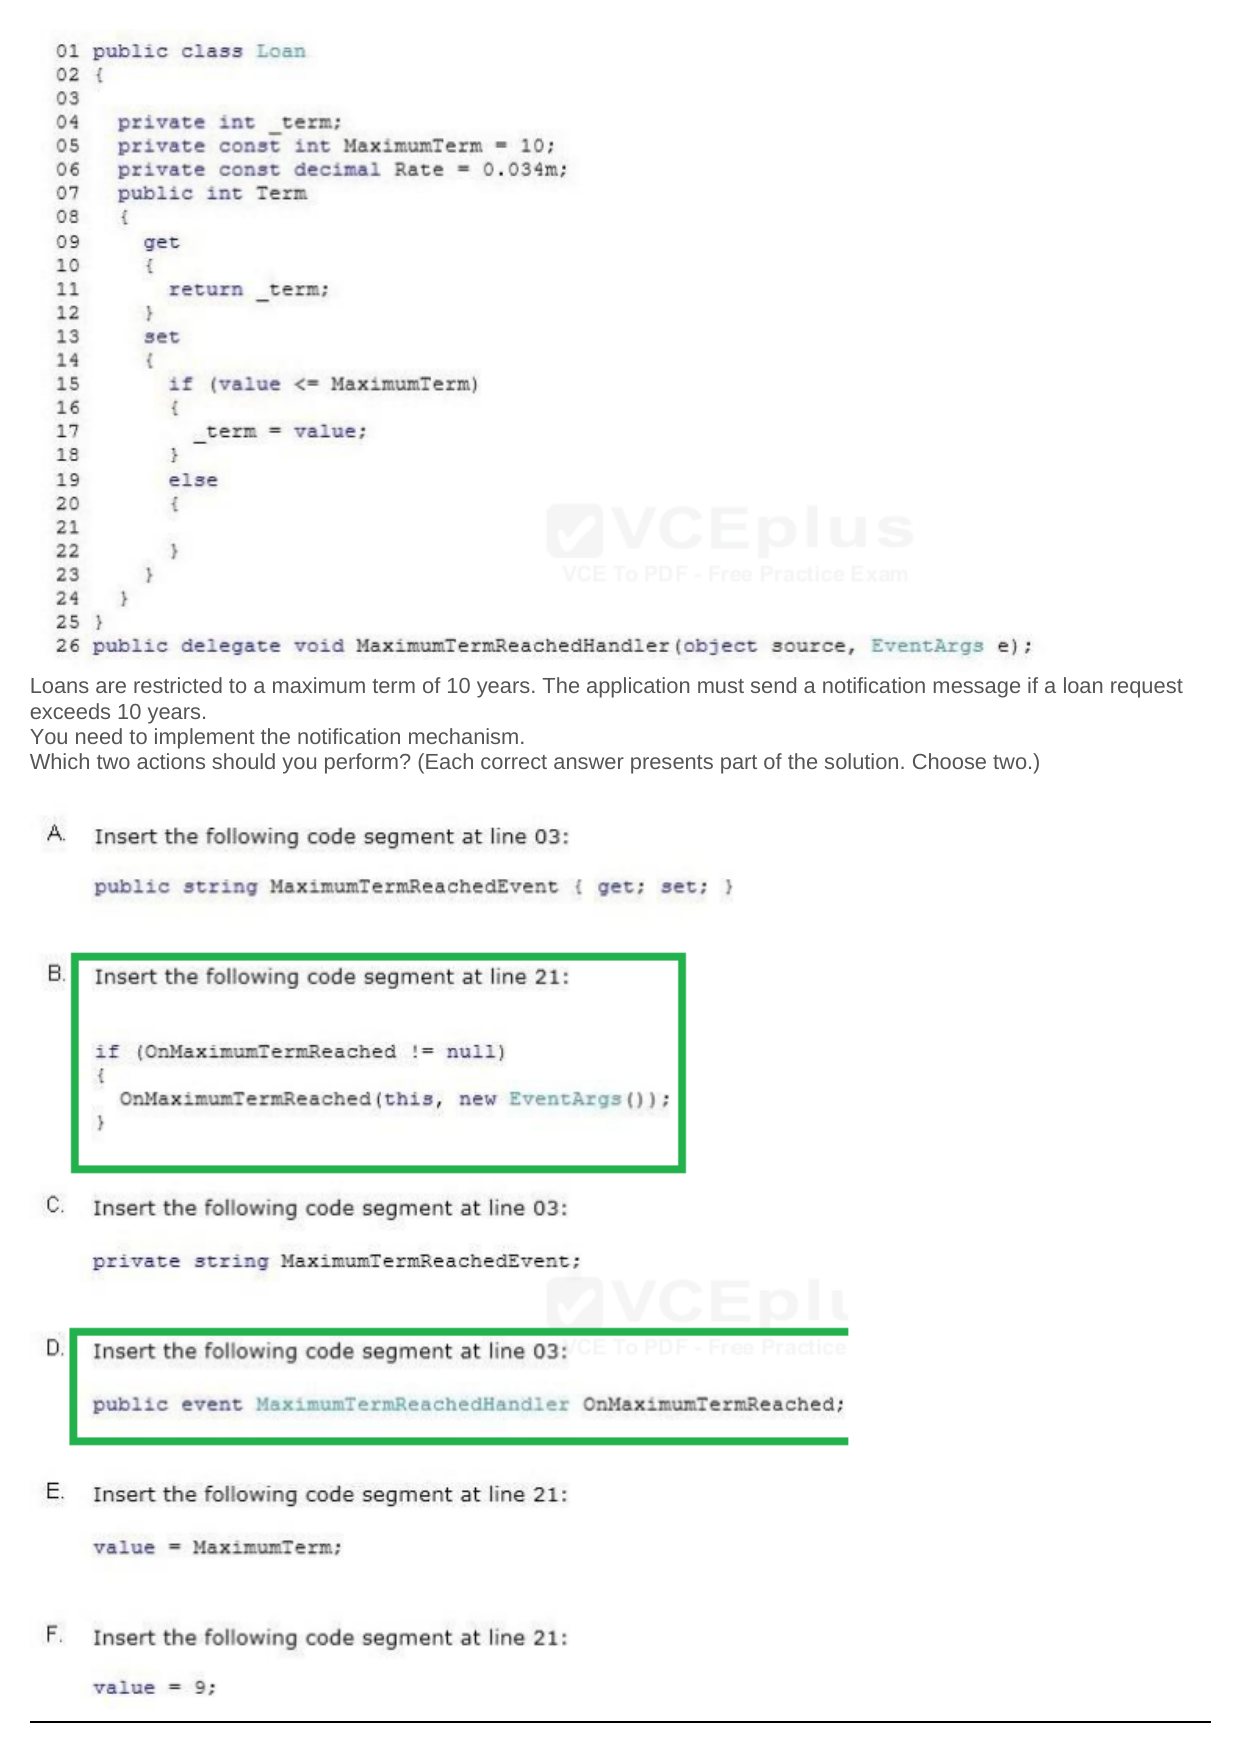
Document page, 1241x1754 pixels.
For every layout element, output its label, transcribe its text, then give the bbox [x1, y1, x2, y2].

picture [29, 803, 849, 1719]
picture [29, 29, 1057, 674]
